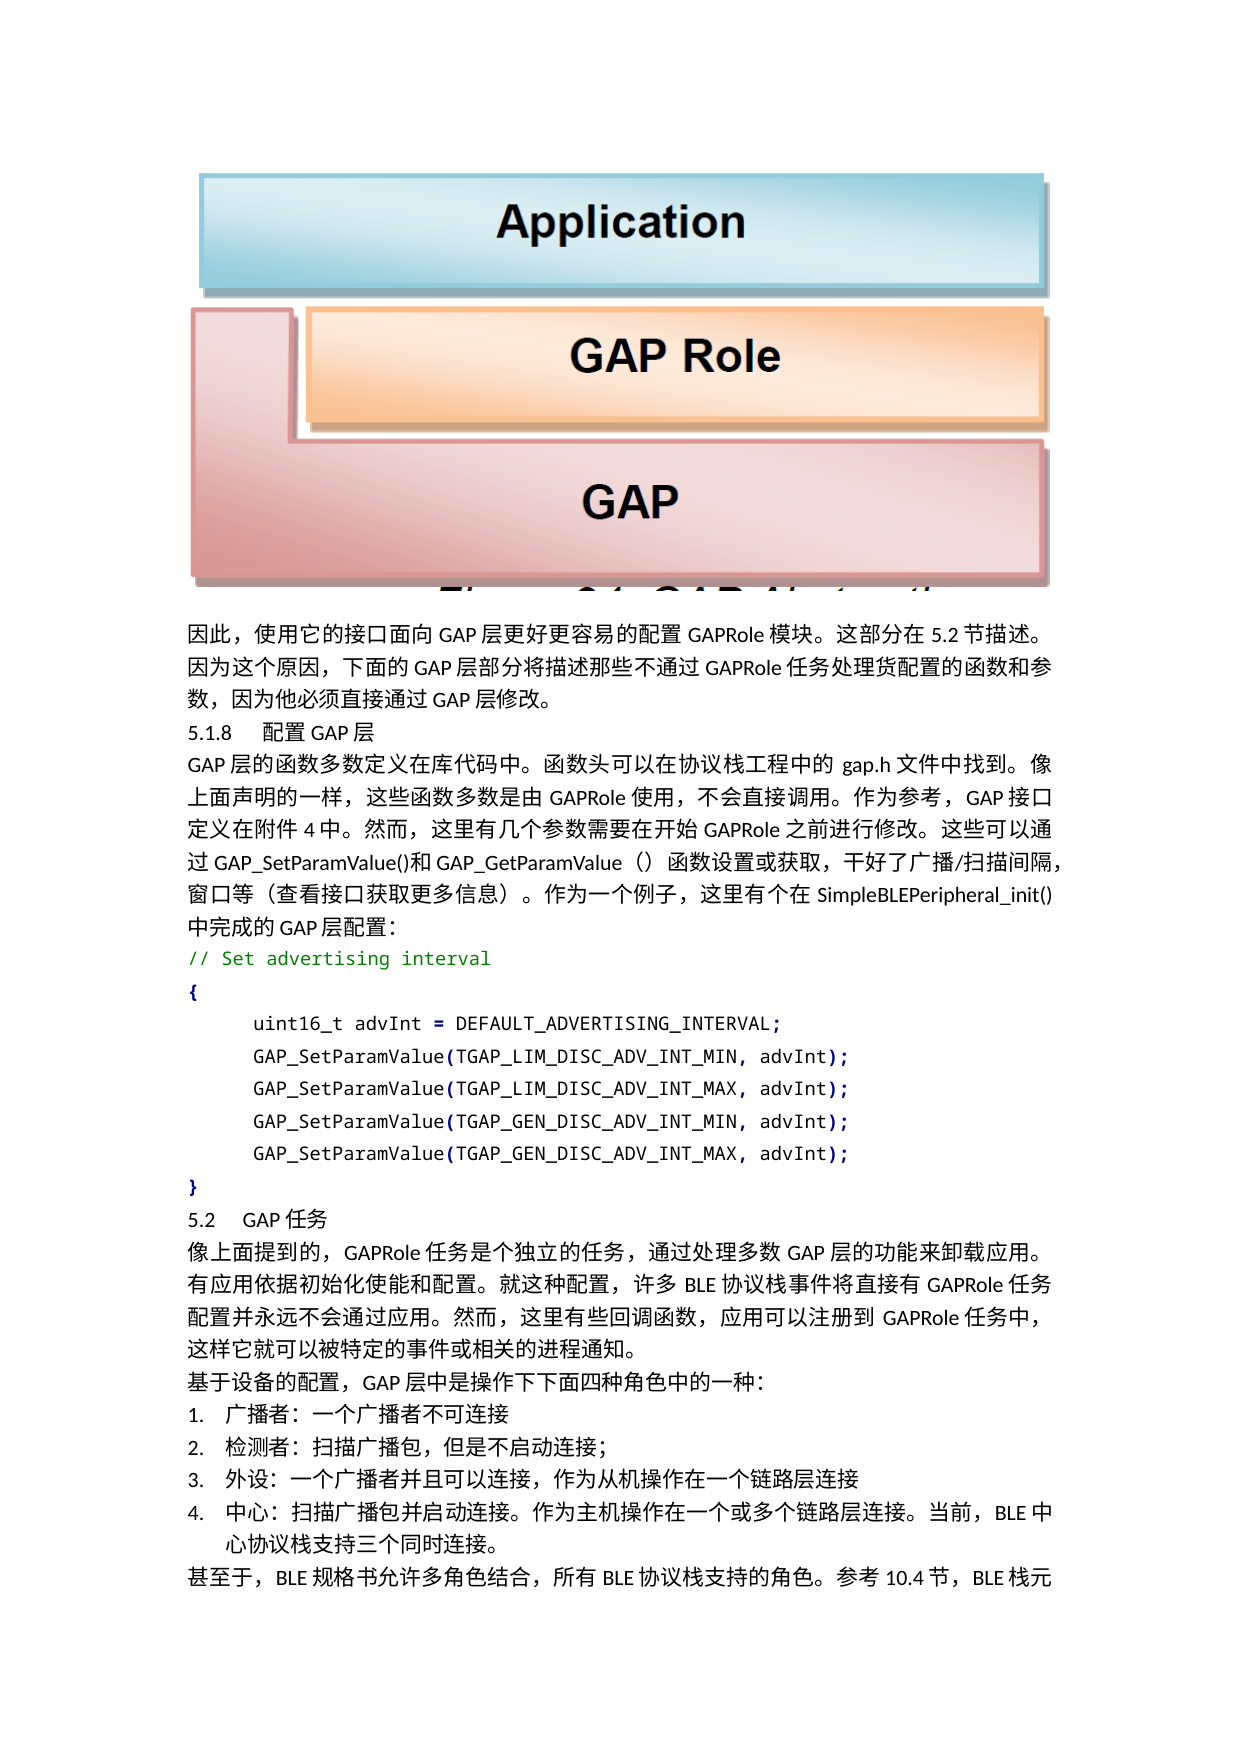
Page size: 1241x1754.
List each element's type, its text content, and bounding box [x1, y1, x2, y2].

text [187, 1559, 1053, 1592]
picture [187, 162, 1053, 591]
list 检测者：扫描广播包，但是不启动连接； [187, 1429, 1053, 1462]
text GAP层的函数多数定义在库代码中。函数头可以在协议栈工程中的gap.h文件中找到。像上面声明的一样，这些函数多数是由GAPRole使用，不会直接调用。作为参考，GAP接口定义在附件4中。然而，这里有几个参数需要在开始GAPRole之前进行修改。这些可以通过GAP_SetParamValue()和GAP_GetParamValue（）函数设置或获取，干好了广播/扫描间隔，窗口等（查看接口获取更多信息）。作为一个例子，这里有个在SimpleBLEPeripheral_init()中完成的GAP层配置： [187, 747, 1053, 942]
text } [187, 1169, 1053, 1202]
list 配置GAP层 [187, 714, 1053, 747]
text GAP_SetParamValue(TGAP_GEN_DISC_ADV_INT_MIN, advInt); [253, 1104, 1053, 1137]
text { [187, 974, 1053, 1007]
text 基于设备的配置，GAP层中是操作下下面四种角色中的一种： [187, 1364, 1053, 1397]
text GAP_SetParamValue(TGAP_LIM_DISC_ADV_INT_MIN, advInt); [253, 1039, 1053, 1072]
text 因此，使用它的接口面向GAP层更好更容易的配置GAPRole模块。这部分在5.2节描述。因为这个原因，下面的GAP层部分将描述那些不通过GAPRole任务处理货配置的函数和参数，因为他必须直接通过GAP层修改。 [187, 617, 1053, 714]
list 外设：一个广播者并且可以连接，作为从机操作在一个链路层连接 [187, 1462, 1053, 1494]
list 中心：扫描广播包并启动连接。作为主机操作在一个或多个链路层连接。当前，BLE中心协议栈支持三个同时连接。 [187, 1494, 1053, 1559]
list GAP任务 [187, 1202, 1053, 1234]
list 广播者：一个广播者不可连接 [187, 1397, 1053, 1429]
text 像上面提到的，GAPRole任务是个独立的任务，通过处理多数GAP层的功能来卸载应用。有应用依据初始化使能和配置。就这种配置，许多BLE协议栈事件将直接有GAPRole任务配置并永远不会通过应用。然而，这里有些回调函数，应用可以注册到GAPRole任务中，这样它就可以被特定的事件或相关的进程通知。 [187, 1234, 1053, 1364]
text // Set advertising interval [187, 942, 1053, 974]
text uint16_t advInt = DEFAULT_ADVERTISING_INTERVAL; [253, 1007, 1053, 1039]
text GAP_SetParamValue(TGAP_LIM_DISC_ADV_INT_MAX, advInt); [253, 1072, 1053, 1104]
text GAP_SetParamValue(TGAP_GEN_DISC_ADV_INT_MAX, advInt); [253, 1137, 1053, 1169]
